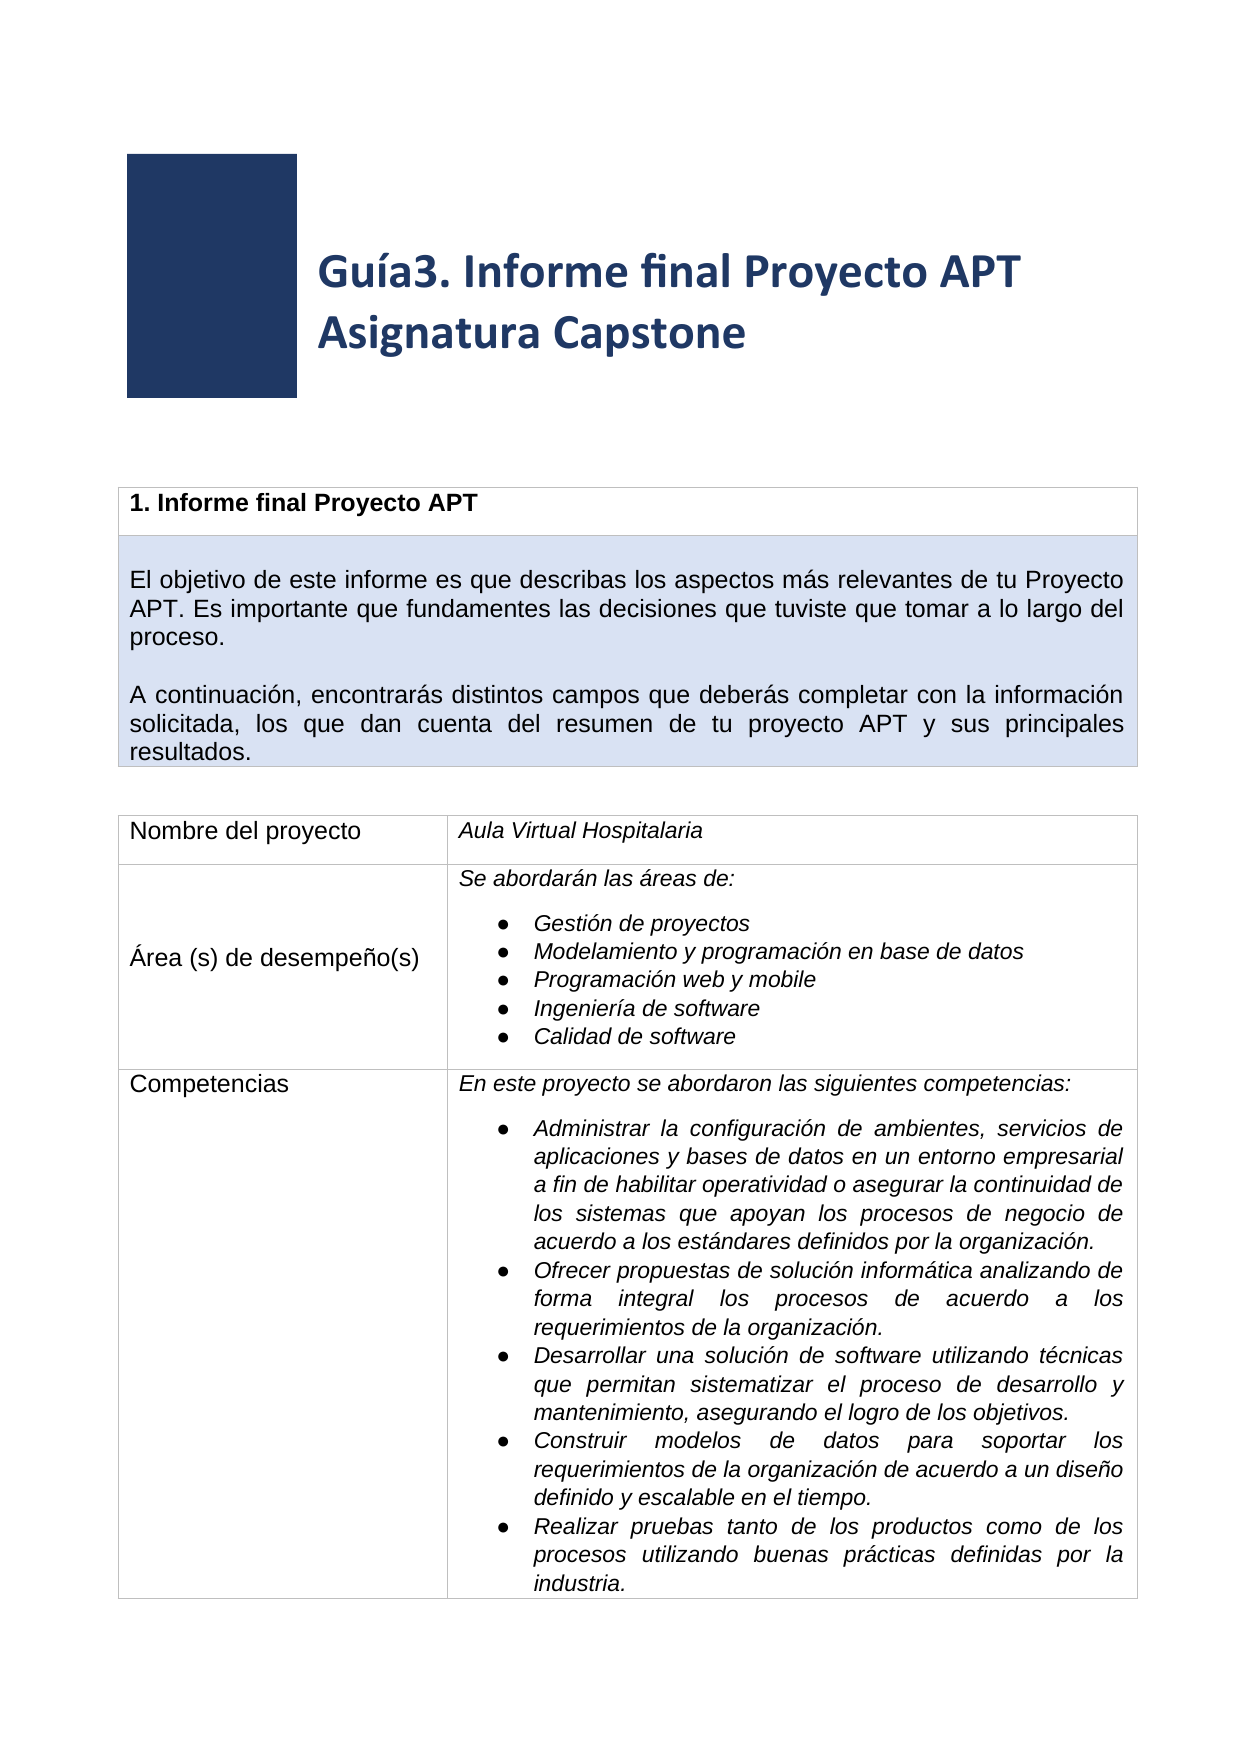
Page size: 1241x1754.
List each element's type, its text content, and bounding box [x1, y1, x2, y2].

table_header Nombre del proyecto [119, 816, 447, 863]
table_cell Competencias [119, 1070, 447, 1598]
table_cell El objetivo de este informe es que describas los aspectos más relevantes de tu Proyecto APT. Es importante que fundamentes las decisiones que tuviste que tomar a lo largo del proceso. A continuación, encontrarás distintos campos que deberás completar con la información solicitada, los que dan cuenta del resumen de tu proyecto APT y sus principales resultados. [119, 536, 1137, 766]
table_cell Se abordarán las áreas de: Gestión de proyectos Modelamiento y programación en base de datos Programación web y mobile Ingeniería de software Calidad de software [448, 865, 1137, 1068]
table_header 1. Informe final Proyecto APT [119, 488, 1137, 535]
table_cell Área (s) de desempeño(s) [119, 865, 447, 1068]
table_header Aula Virtual Hospitalaria [448, 816, 1137, 863]
